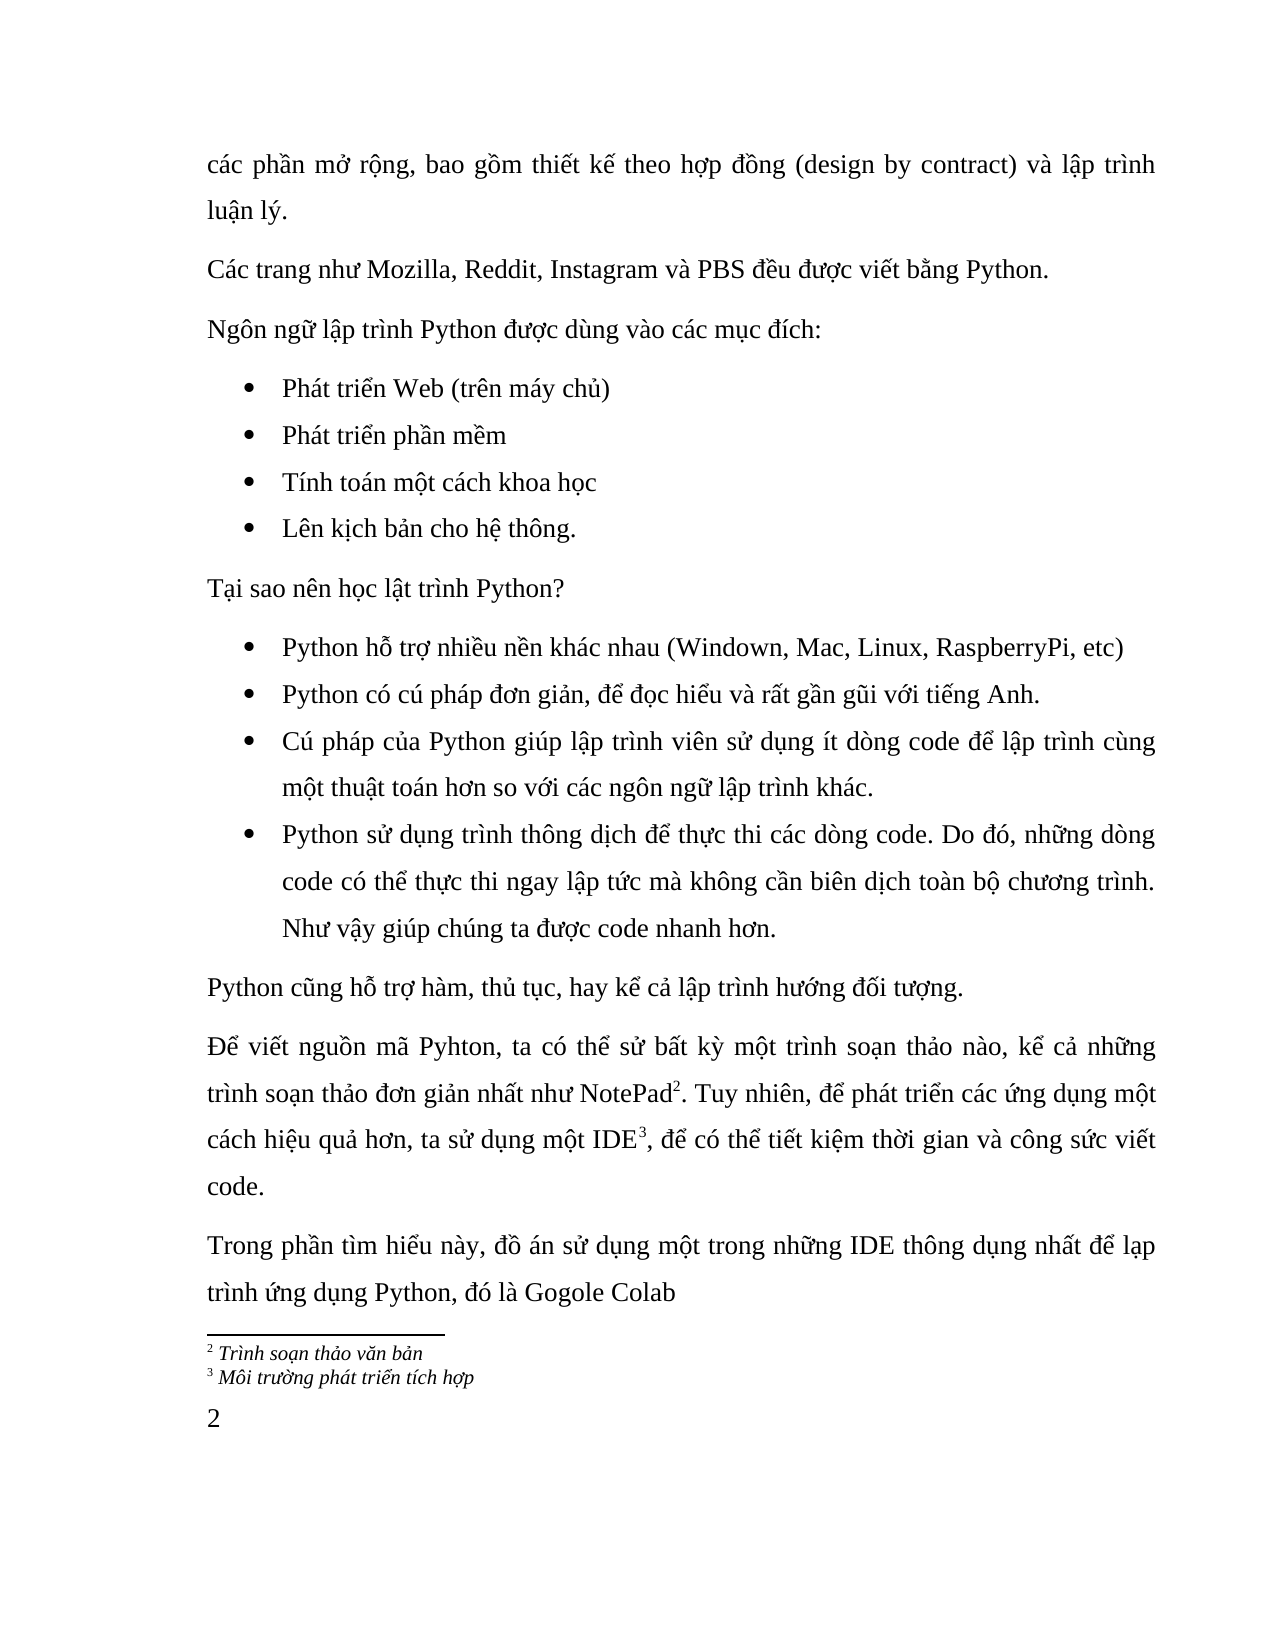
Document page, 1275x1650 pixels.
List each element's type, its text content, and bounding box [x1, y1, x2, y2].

text Để viết nguồn mã Pyhton, ta có thể sử bất kỳ một trình soạn thảo nào, kể cả những trình soạn thảo đơn giản nhất như NotePad. Tuy nhiên, để phát triển các ứng dụng một cách hiệu quả hơn, ta sử dụng một IDE, để có thể tiết kiệm thời gian và công sức viết code. [207, 1030, 1157, 1201]
list Phát triển Web (trên máy chủ) [244, 372, 1157, 403]
list Python có cú pháp đơn giản, để đọc hiểu và rất gần gũi với tiếng Anh. [244, 678, 1157, 709]
list Tính toán một cách khoa học [244, 466, 1157, 497]
list Lên kịch bản cho hệ thông. [244, 512, 1157, 544]
text Ngôn ngữ lập trình Python được dùng vào các mục đích: [207, 313, 1157, 344]
text Trong phần tìm hiểu này, đồ án sử dụng một trong những IDE thông dụng nhất để lạp trình ứng dụng Python, đó là Gogole Colab [207, 1229, 1157, 1307]
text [207, 148, 1157, 226]
list Cú pháp của Python giúp lập trình viên sử dụng ít dòng code để lập trình cùng một thuật toán hơn so với các ngôn ngữ lập trình khác. [244, 725, 1157, 803]
text Các trang như Mozilla, Reddit, Instagram và PBS đều được viết bằng Python. [207, 253, 1157, 285]
text Python cũng hỗ trợ hàm, thủ tục, hay kể cả lập trình hướng đối tượng. [207, 971, 1157, 1002]
text Tại sao nên học lật trình Python? [207, 572, 1157, 603]
list Phát triển phần mềm [244, 419, 1157, 450]
list Python hỗ trợ nhiều nền khác nhau (Windown, Mac, Linux, RaspberryPi, etc) [244, 631, 1157, 662]
list Python sử dụng trình thông dịch để thực thi các dòng code. Do đó, những dòng code có thể thực thi ngay lập tức mà không cần biên dịch toàn bộ chương trình. Như vậy giúp chúng ta được code nhanh hơn. [244, 818, 1157, 943]
